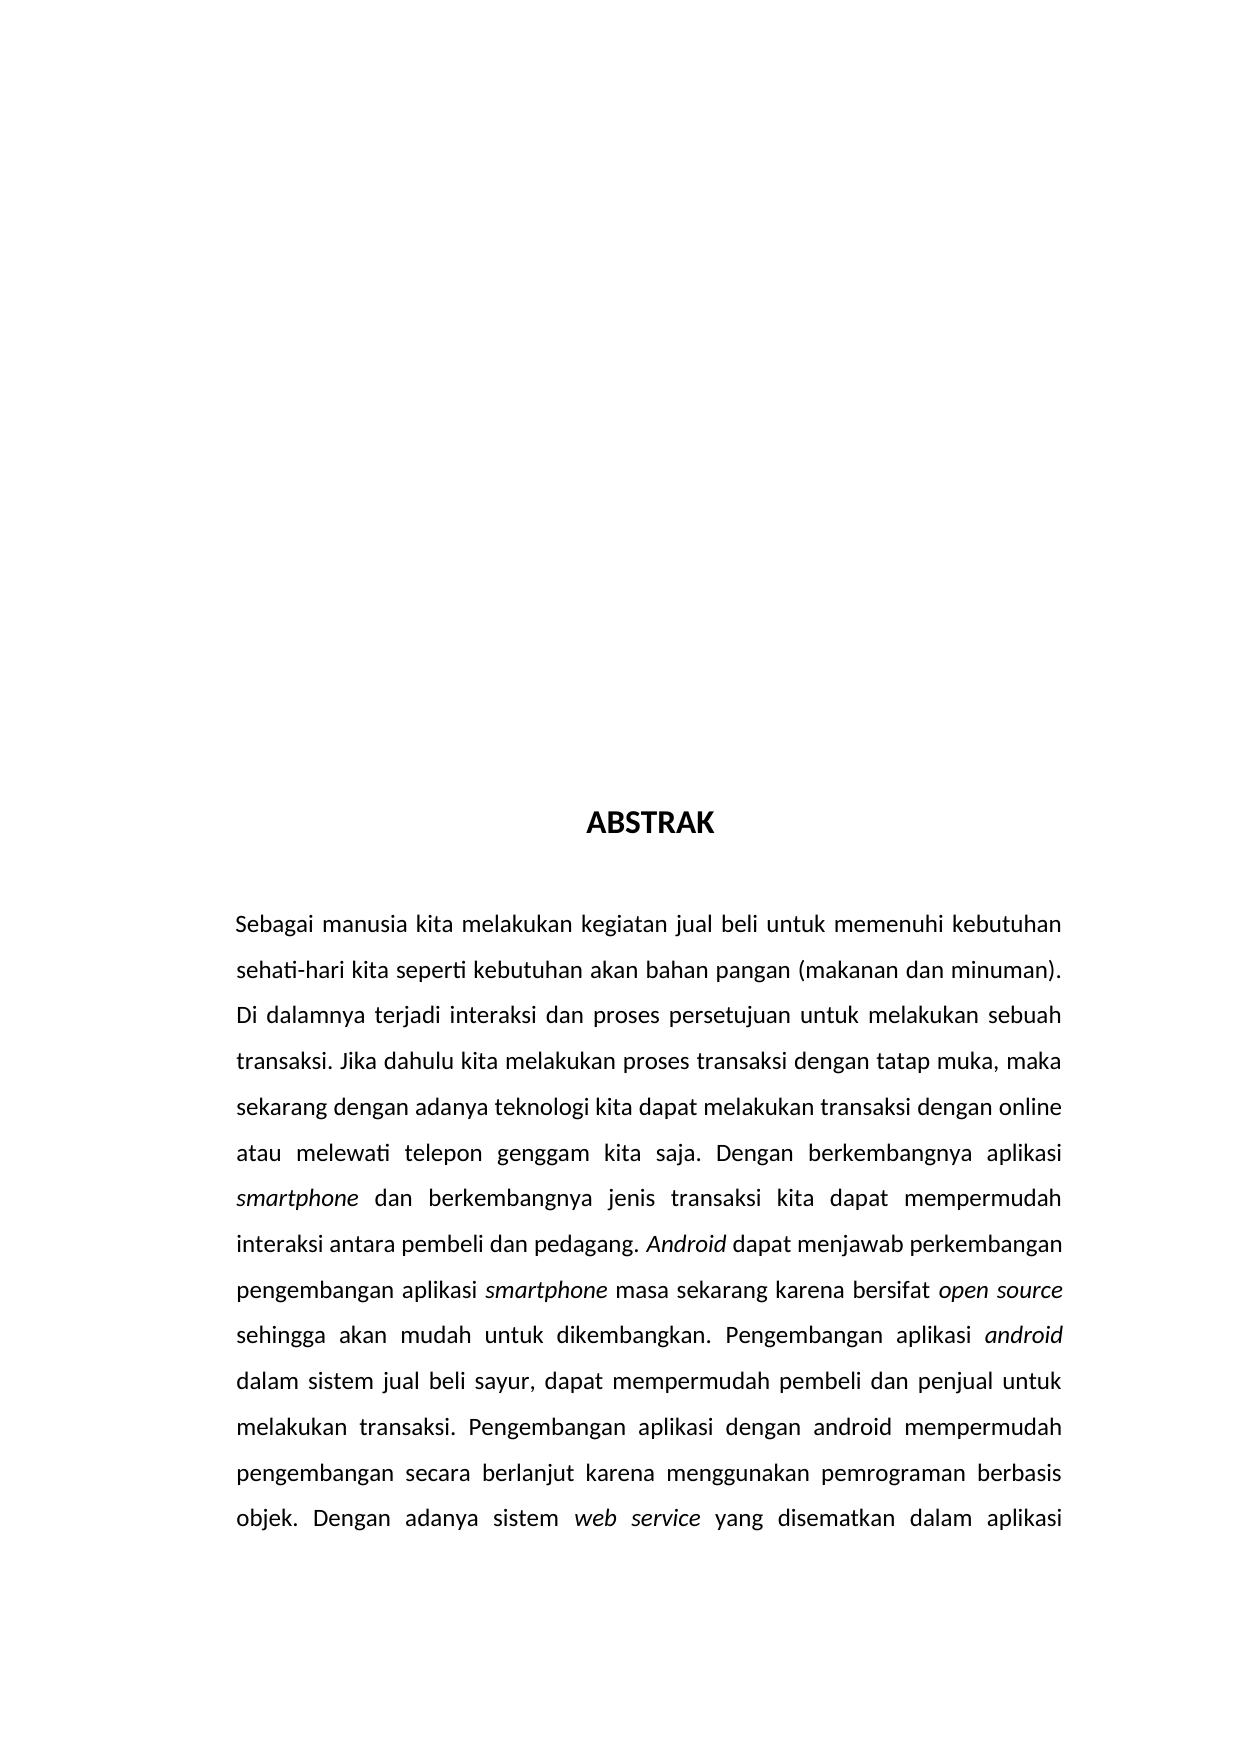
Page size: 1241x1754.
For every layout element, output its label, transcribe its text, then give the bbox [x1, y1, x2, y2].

subtitle ABSTRAK [236, 801, 1064, 842]
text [235, 908, 1063, 1533]
